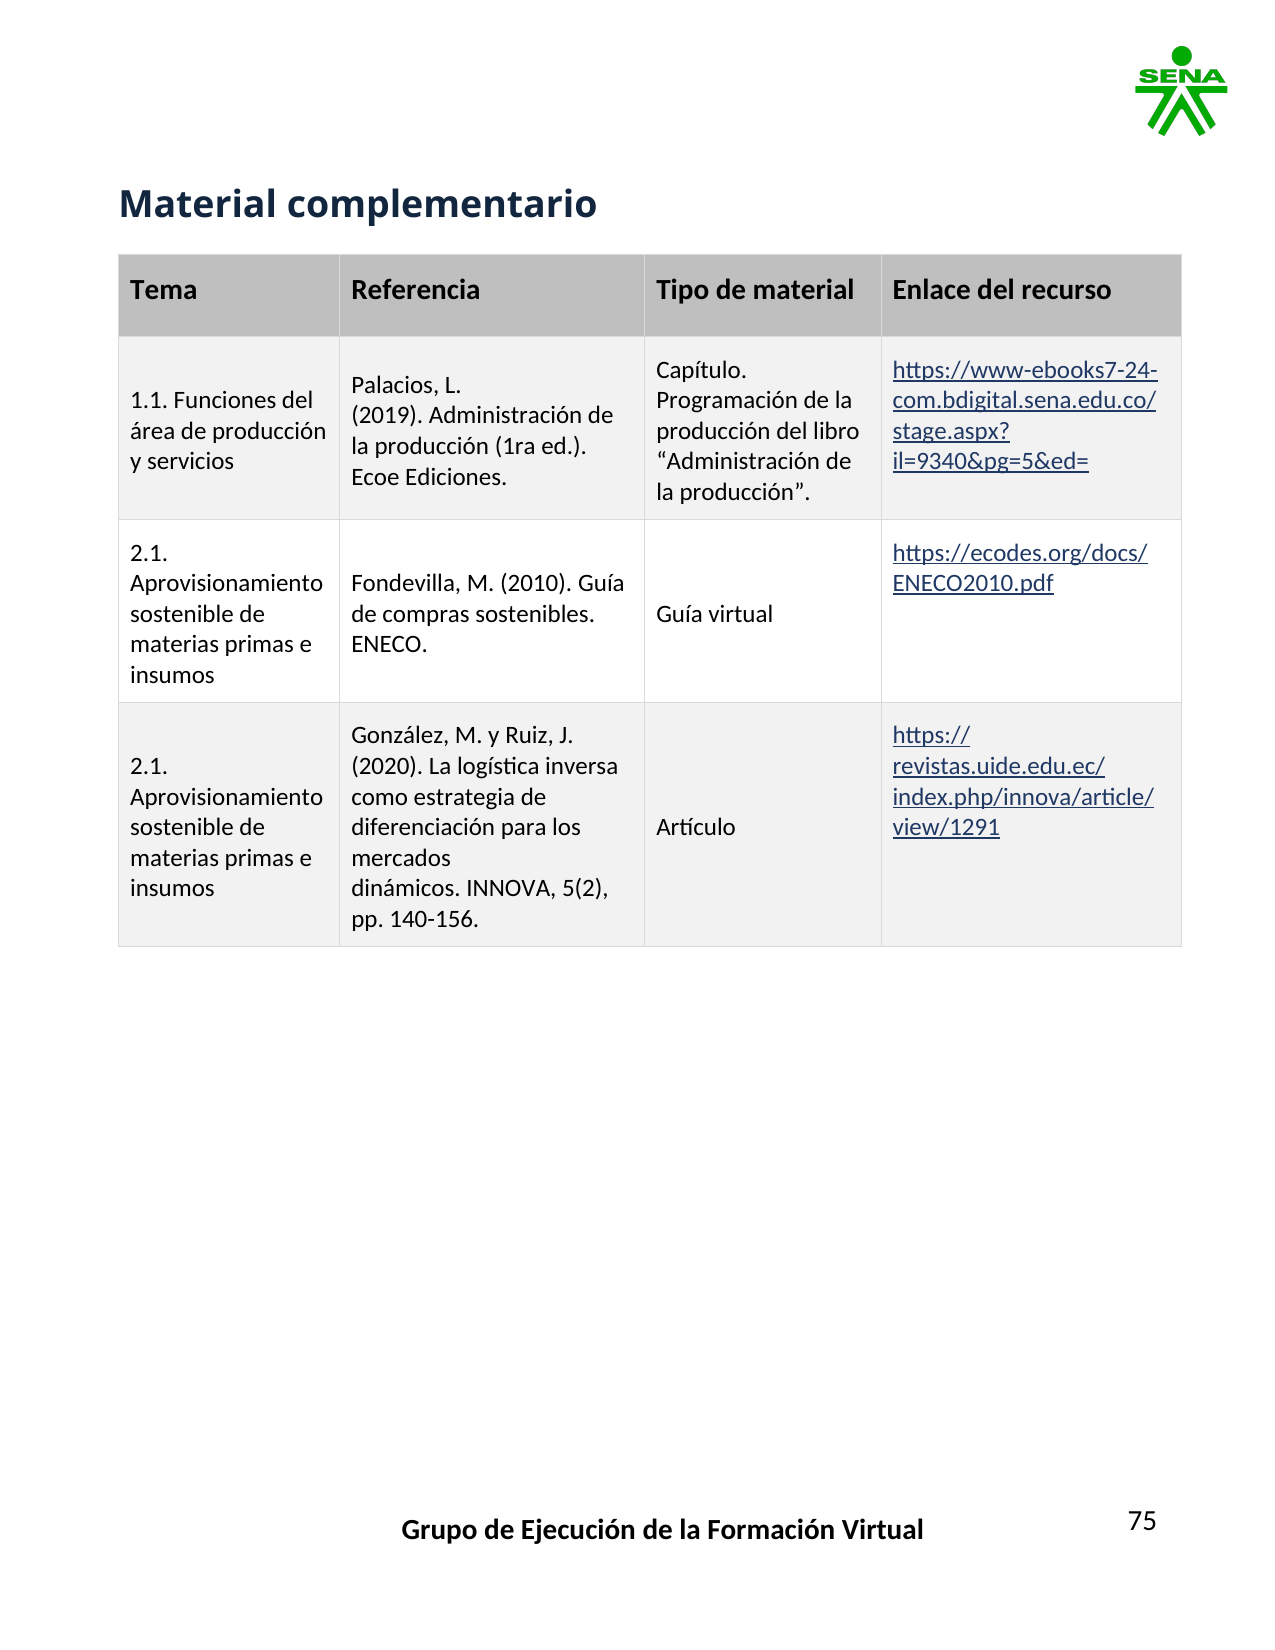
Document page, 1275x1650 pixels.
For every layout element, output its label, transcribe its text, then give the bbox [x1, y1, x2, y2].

table_cell https://ecodes.org/docs/ENECO2010.pdf [882, 520, 1181, 702]
table_header Referencia [340, 255, 644, 336]
table_cell Palacios, L. (2019). Administración de la producción (1ra ed.). Ecoe Ediciones. [340, 337, 644, 519]
table_cell Fondevilla, M. (2010). Guía de compras sostenibles. ENECO. [340, 520, 644, 702]
table_cell Capítulo. Programación de la producción del libro “Administración de la producción”. [645, 337, 881, 519]
table_header Enlace del recurso [882, 255, 1181, 336]
table_cell Guía virtual [645, 520, 881, 702]
table_cell https://revistas.uide.edu.ec/index.php/innova/article/view/1291 [882, 703, 1181, 946]
table_cell González, M. y Ruiz, J. (2020). La logística inversa como estrategia de diferenciación para los mercados dinámicos. INNOVA, 5(2), pp. 140-156. [340, 703, 644, 946]
text Material complementario [118, 177, 1157, 228]
table_cell 1.1. Funciones del área de producción y servicios [119, 337, 339, 519]
table_header Tema [119, 255, 339, 336]
picture [1135, 46, 1228, 136]
table_cell 2.1. Aprovisionamiento sostenible de materias primas e insumos [119, 703, 339, 946]
table_header Tipo de material [645, 255, 881, 336]
table_cell https://www-ebooks7-24-com.bdigital.sena.edu.co/stage.aspx?il=9340&pg=5&ed= [882, 337, 1181, 519]
table_cell Artículo [645, 703, 881, 946]
table_cell 2.1. Aprovisionamiento sostenible de materias primas e insumos [119, 520, 339, 702]
